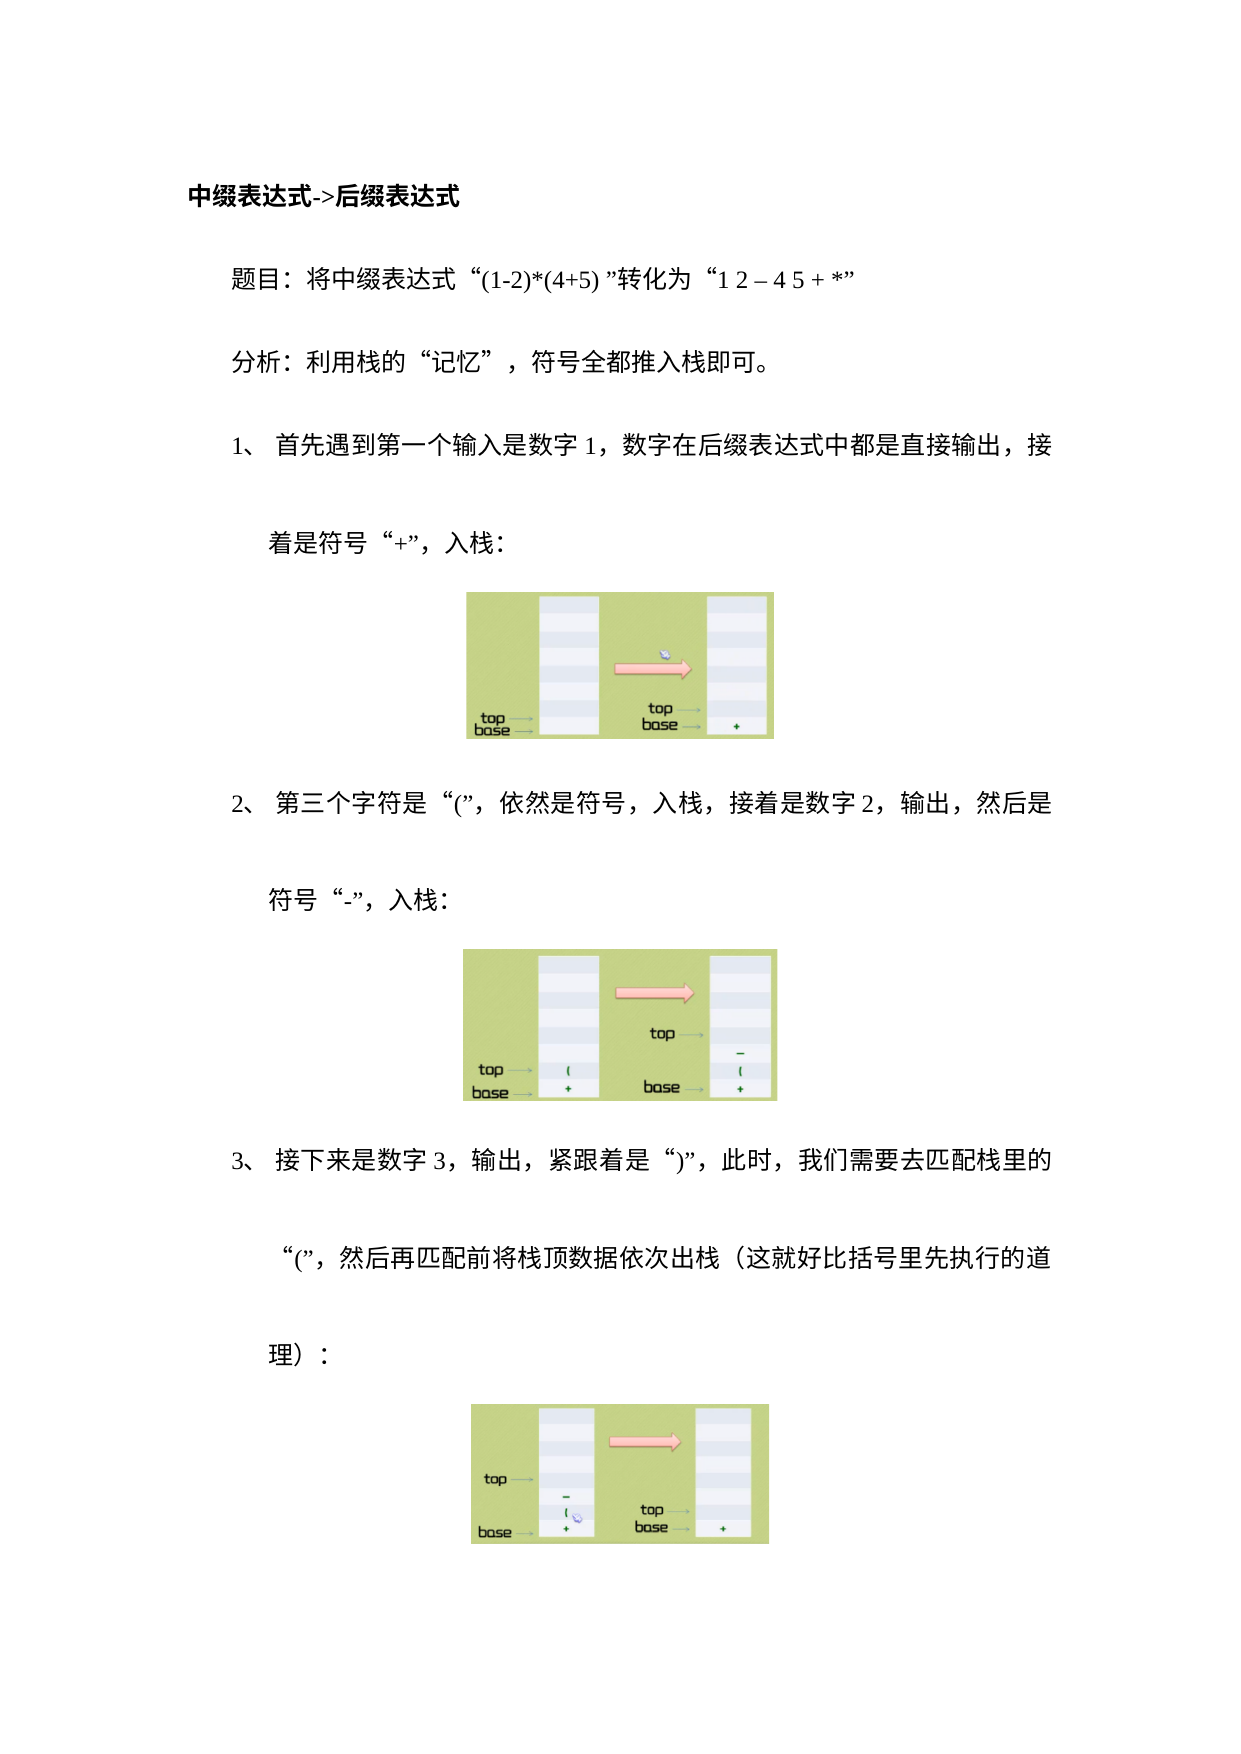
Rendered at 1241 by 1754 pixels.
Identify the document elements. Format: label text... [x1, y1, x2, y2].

picture [471, 1404, 770, 1544]
subtitle 中缀表达式->后缀表达式 [187, 162, 1053, 227]
text 分析：利用栈的“记忆”，符号全都推入栈即可。 [187, 328, 1053, 393]
picture [463, 949, 778, 1101]
picture [466, 592, 774, 739]
list 第三个字符是“(”，依然是符号，入栈，接着是数字2，输出，然后是符号“-”，入栈： [231, 769, 1053, 931]
list 接下来是数字3，输出，紧跟着是“)”，此时，我们需要去匹配栈里的“(”，然后再匹配前将栈顶数据依次出栈（这就好比括号里先执行的道理）： [231, 1126, 1053, 1386]
text 题目：将中缀表达式“(1-2)*(4+5) ”转化为“1 2 – 4 5 + *” [187, 245, 1053, 310]
list 首先遇到第一个输入是数字1，数字在后缀表达式中都是直接输出，接着是符号“+”，入栈： [231, 411, 1053, 574]
